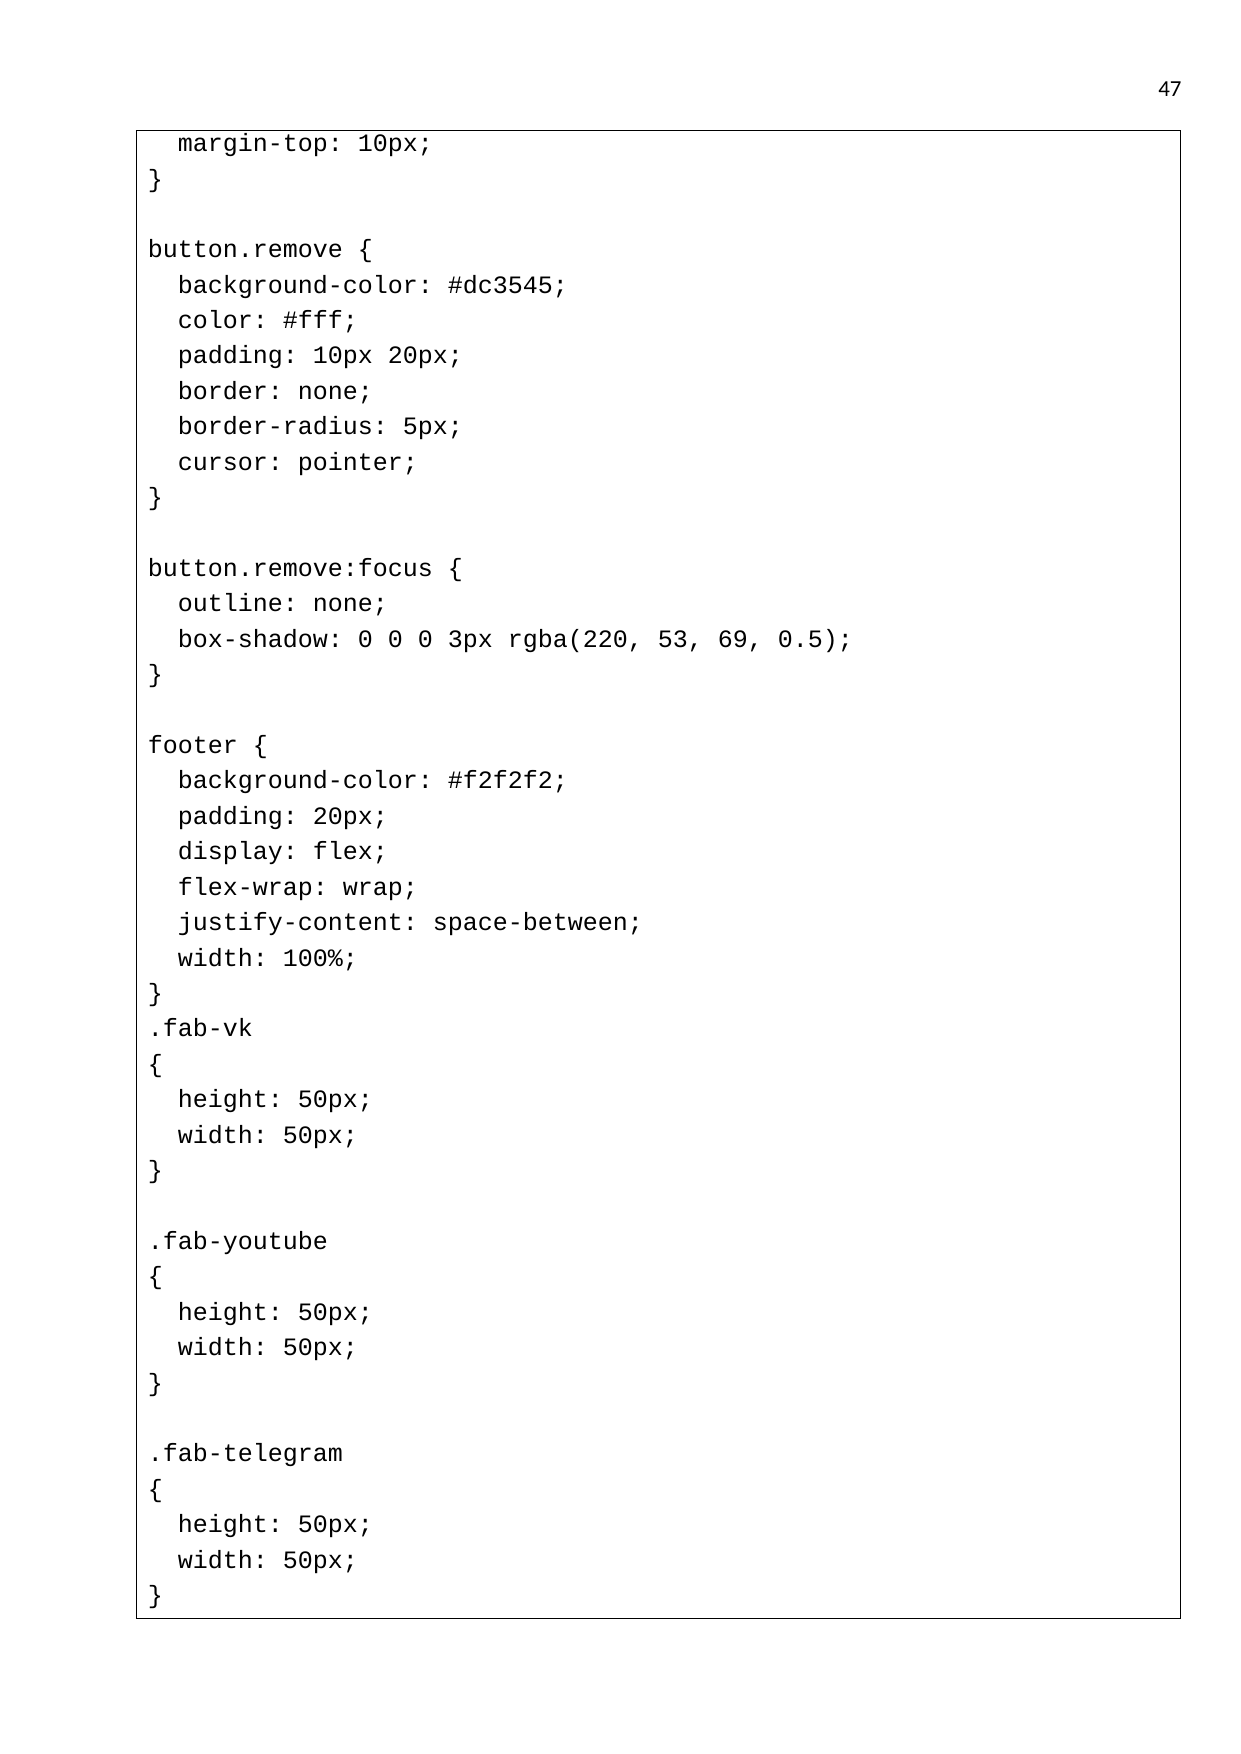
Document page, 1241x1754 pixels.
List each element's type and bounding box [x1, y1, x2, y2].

table_header [137, 131, 1180, 1617]
